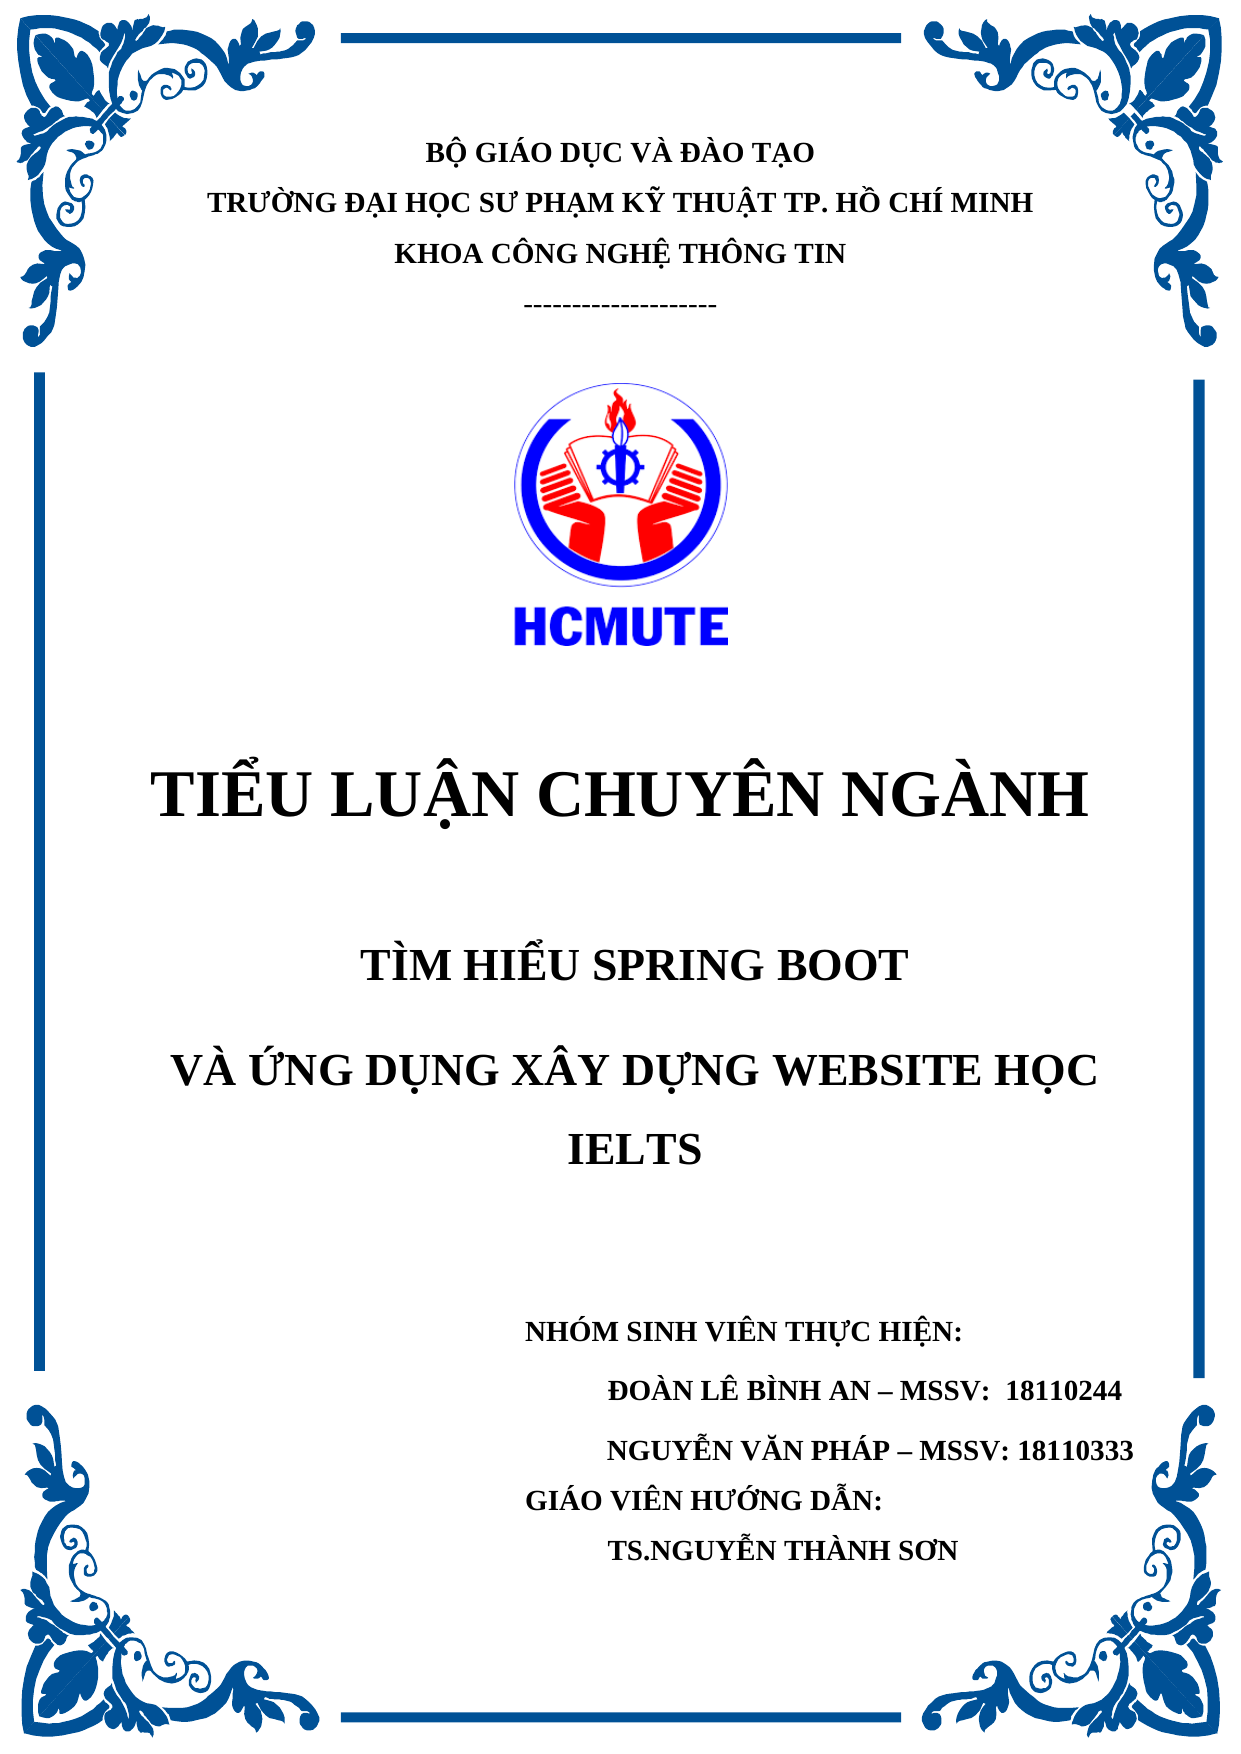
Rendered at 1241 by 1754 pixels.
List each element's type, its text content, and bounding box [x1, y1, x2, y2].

text BỘ GIÁO DỤC VÀ ĐÀO TẠO [75, 135, 1165, 169]
text TS.NGUYỄN THÀNH SƠN [525, 1533, 1153, 1567]
text -------------------- [75, 286, 1165, 320]
text NHÓM SINH VIÊN THỰC HIỆN: [450, 1314, 1164, 1347]
text GIÁO VIÊN HƯỚNG DẪN: [450, 1483, 1164, 1517]
text ĐOÀN LÊ BÌNH AN – MSSV: 18110244 [556, 1373, 1164, 1407]
text NGUYỄN VĂN PHÁP – MSSV: 18110333 [375, 1433, 1164, 1466]
picture [512, 383, 728, 646]
text TÌM HIỂU SPRING BOOT [106, 938, 1164, 991]
text TIỂU LUẬN CHUYÊN NGÀNH [75, 754, 1165, 831]
text VÀ ỨNG DỤNG XÂY DỰNG WEBSITE HỌC IELTS [106, 1042, 1164, 1174]
text KHOA CÔNG NGHỆ THÔNG TIN [75, 236, 1165, 269]
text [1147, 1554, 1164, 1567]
text TRƯỜNG ĐẠI HỌC SƯ PHẠM KỸ THUẬT TP. HỒ CHÍ MINH [84, 186, 1155, 219]
